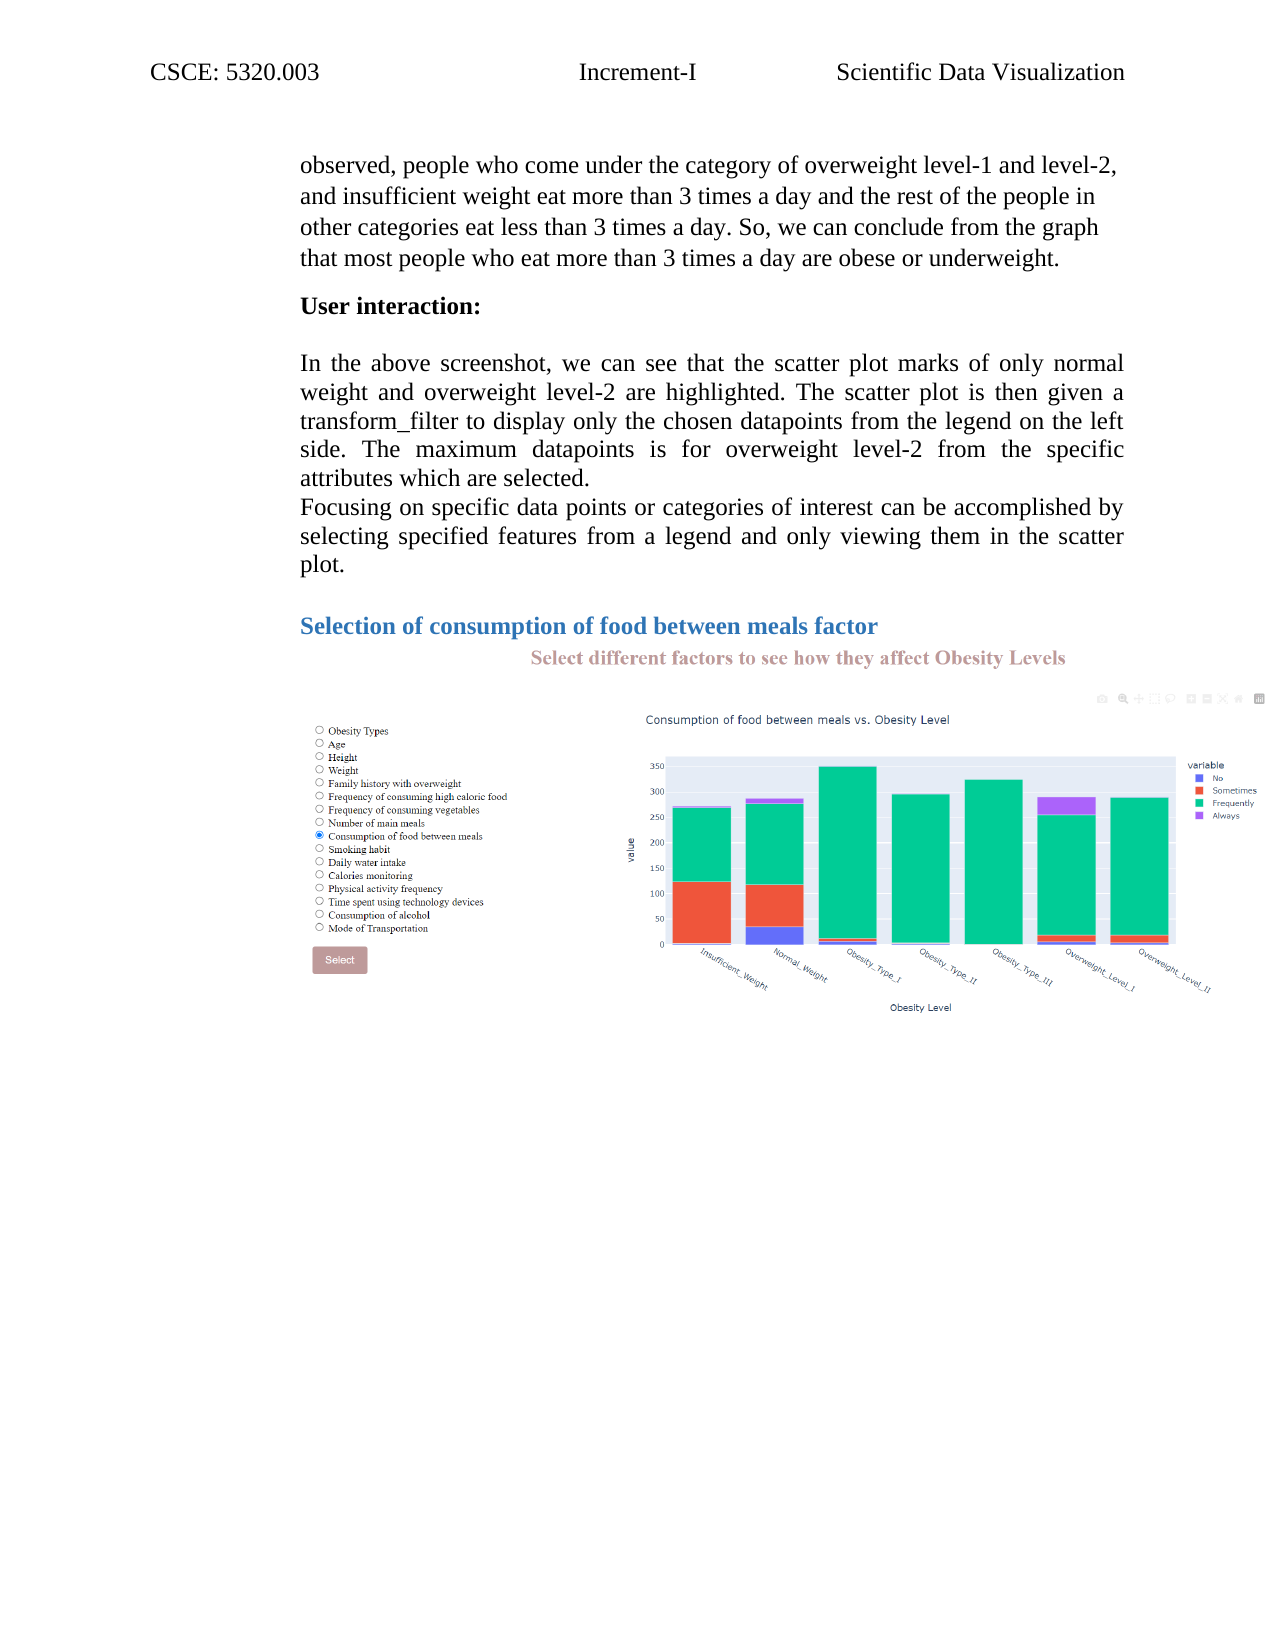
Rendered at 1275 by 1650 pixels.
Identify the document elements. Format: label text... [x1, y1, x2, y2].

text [300, 150, 1125, 272]
subtitle Selection of consumption of food between meals factor [225, 611, 1125, 640]
picture [300, 640, 1275, 1015]
text User interaction: [225, 291, 1125, 319]
text In the above screenshot, we can see that the scatter plot marks of only normal weight and overweight level-2 are highlighted. The scatter plot is then given a transform_filter to display only the chosen datapoints from the legend on the left side. The maximum datapoints is for overweight level-2 from the specific attributes which are selected. [300, 348, 1125, 492]
text Focusing on specific data points or categories of interest can be accomplished by selecting specified features from a legend and only viewing them in the scatter plot. [300, 492, 1125, 578]
